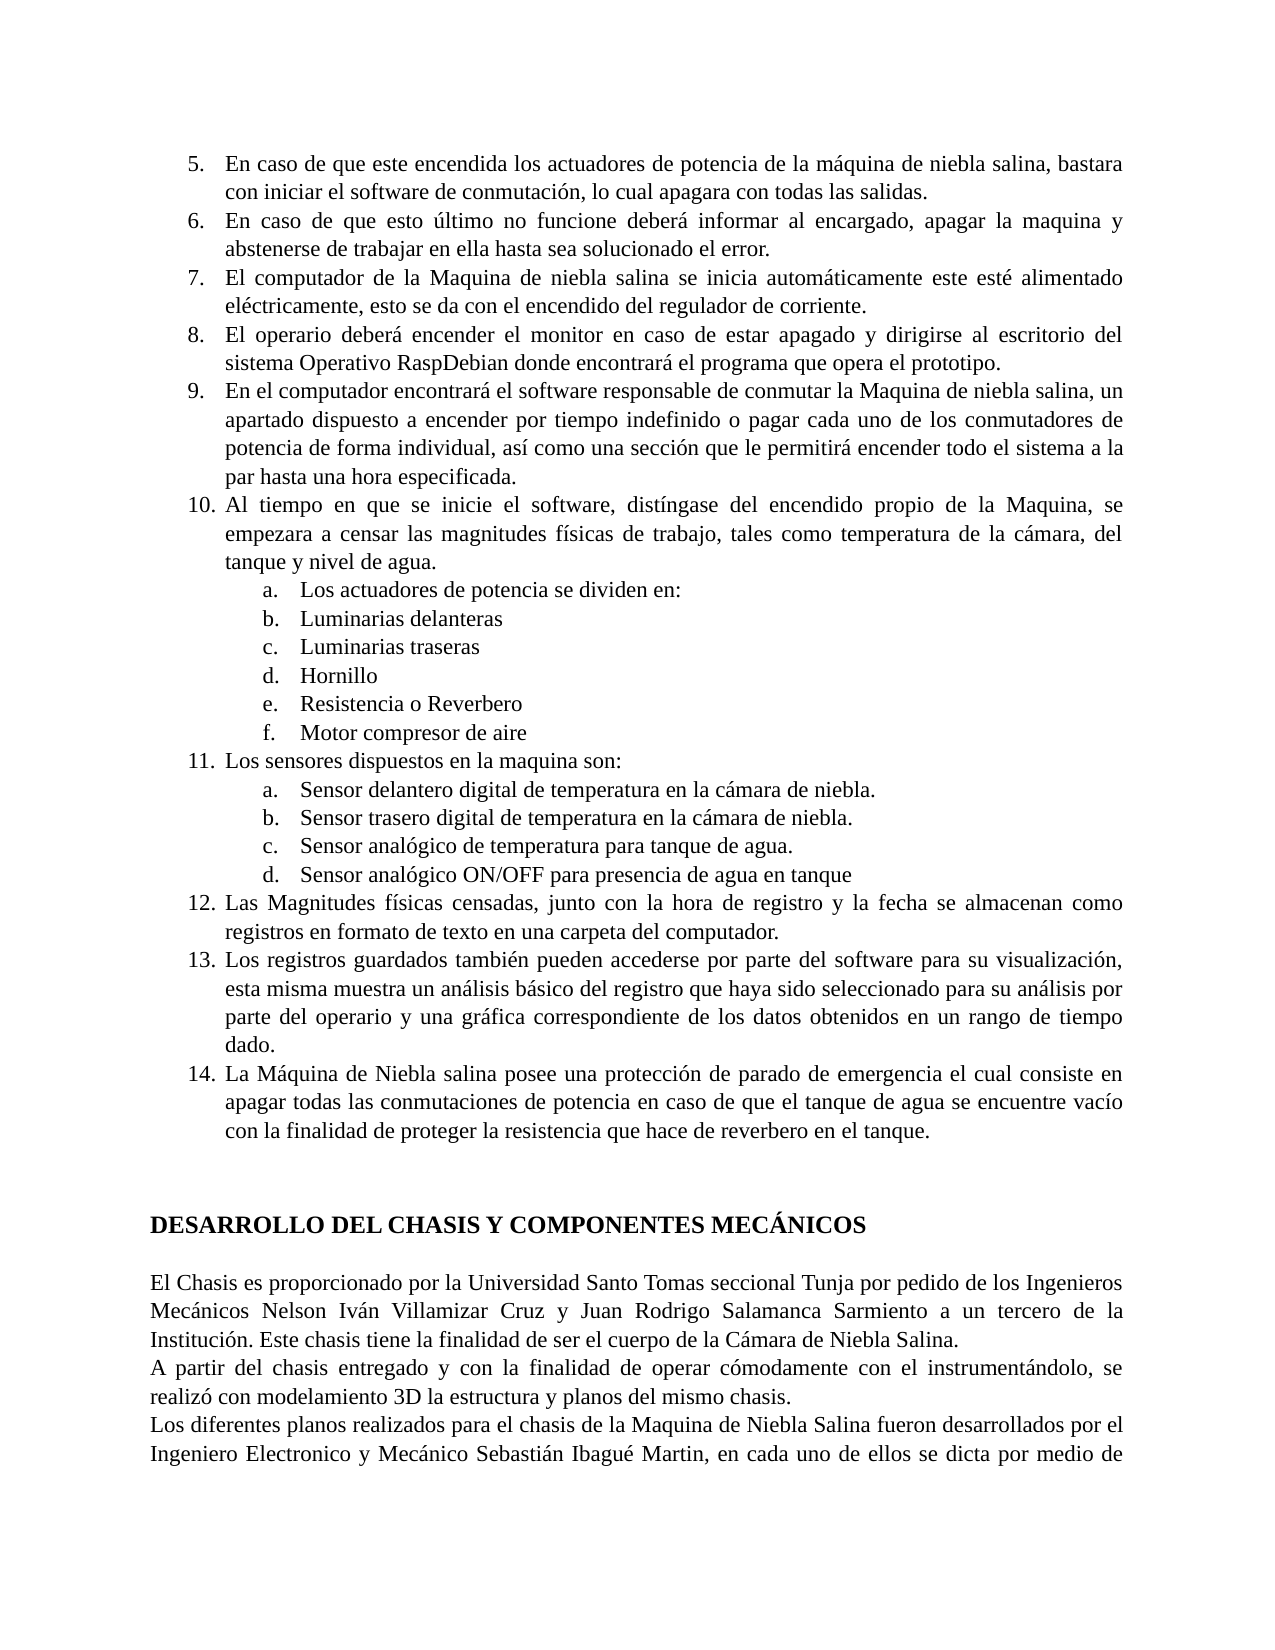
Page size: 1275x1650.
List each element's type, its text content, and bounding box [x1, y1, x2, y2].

list Sensor trasero digital de temperatura en la cámara de niebla. [262, 804, 1125, 830]
list Las Magnitudes físicas censadas, junto con la hora de registro y la fecha se almacenan como registros en formato de texto en una carpeta del computador. [187, 889, 1125, 944]
list El computador de la Maquina de niebla salina se inicia automáticamente este esté alimentado eléctricamente, esto se da con el encendido del regulador de corriente. [187, 264, 1125, 318]
list Al tiempo en que se inicie el software, distíngase del encendido propio de la Maquina, se empezara a censar las magnitudes físicas de trabajo, tales como temperatura de la cámara, del tanque y nivel de agua. [187, 491, 1125, 574]
list Los sensores dispuestos en la maquina son: [187, 747, 1125, 773]
list Luminarias traseras [262, 633, 1125, 660]
text El Chasis es proporcionado por la Universidad Santo Tomas seccional Tunja por pedido de los Ingenieros Mecánicos Nelson Iván Villamizar Cruz y Juan Rodrigo Salamanca Sarmiento a un tercero de la Institución. Este chasis tiene la finalidad de ser el cuerpo de la Cámara de Niebla Salina. [150, 1269, 1125, 1352]
list Sensor analógico ON/OFF para presencia de agua en tanque [262, 861, 1125, 887]
list En caso de que este encendida los actuadores de potencia de la máquina de niebla salina, bastara con iniciar el software de conmutación, lo cual apagara con todas las salidas. [187, 150, 1125, 205]
list En caso de que esto último no funcione deberá informar al encargado, apagar la maquina y abstenerse de trabajar en ella hasta sea solucionado el error. [187, 207, 1125, 262]
list Los registros guardados también pueden accederse por parte del software para su visualización, esta misma muestra un análisis básico del registro que haya sido seleccionado para su análisis por parte del operario y una gráfica correspondiente de los datos obtenidos en un rango de tiempo dado. [187, 946, 1125, 1058]
list Los actuadores de potencia se dividen en: [262, 577, 1125, 603]
list Resistencia o Reverbero [262, 690, 1125, 717]
list La Máquina de Niebla salina posee una protección de parado de emergencia el cual consiste en apagar todas las conmutaciones de potencia en caso de que el tanque de agua se encuentre vacío con la finalidad de proteger la resistencia que hace de reverbero en el tanque. [187, 1060, 1125, 1143]
list El operario deberá encender el monitor en caso de estar apagado y dirigirse al escritorio del sistema Operativo RaspDebian donde encontrará el programa que opera el prototipo. [187, 321, 1125, 375]
text A partir del chasis entregado y con la finalidad de operar cómodamente con el instrumentándolo, se realizó con modelamiento 3D la estructura y planos del mismo chasis. [150, 1354, 1125, 1409]
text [150, 1411, 1125, 1466]
subtitle DESARROLLO DEL CHASIS Y COMPONENTES MECÁNICOS [150, 1210, 1125, 1238]
list En el computador encontrará el software responsable de conmutar la Maquina de niebla salina, un apartado dispuesto a encender por tiempo indefinido o pagar cada uno de los conmutadores de potencia de forma individual, así como una sección que le permitirá encender todo el sistema a la par hasta una hora especificada. [187, 377, 1125, 489]
list Luminarias delanteras [262, 605, 1125, 631]
list Motor compresor de aire [262, 719, 1125, 745]
list Hornillo [262, 662, 1125, 688]
list Sensor analógico de temperatura para tanque de agua. [262, 832, 1125, 859]
list Sensor delantero digital de temperatura en la cámara de niebla. [262, 776, 1125, 802]
